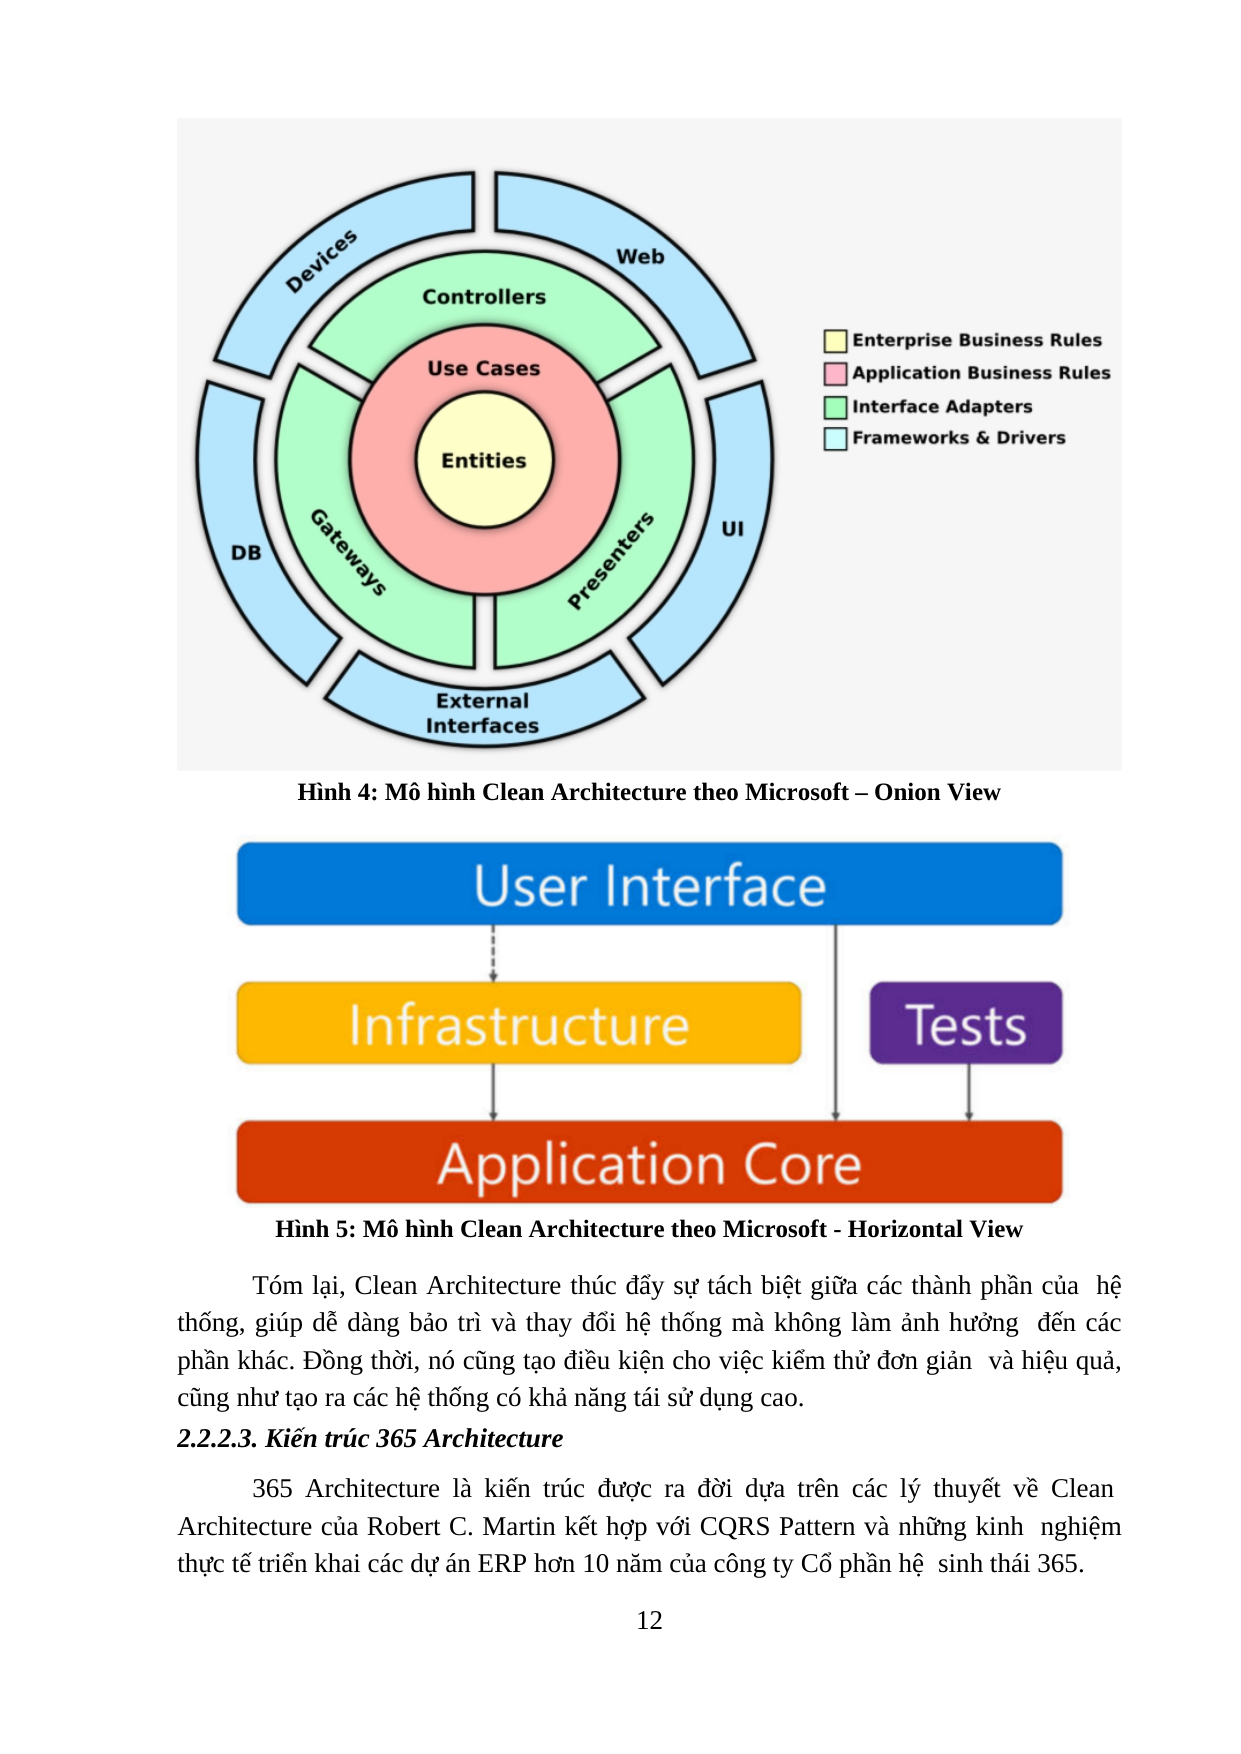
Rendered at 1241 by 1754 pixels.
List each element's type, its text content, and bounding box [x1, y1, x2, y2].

picture [216, 832, 1083, 1208]
text Hình 5: Mô hình Clean Architecture theo Microsoft - Horizontal View [177, 1214, 1122, 1243]
text 365 Architecture là kiến trúc được ra đời dựa trên các lý thuyết về Clean Architecture của Robert C. Martin kết hợp với CQRS Pattern và những kinh nghiệm thực tế triển khai các dự án ERP hơn 10 năm của công ty Cổ phần hệ sinh thái 365. [177, 1472, 1122, 1578]
text Tóm lại, Clean Architecture thúc đẩy sự tách biệt giữa các thành phần của hệ thống, giúp dễ dàng bảo trì và thay đổi hệ thống mà không làm ảnh hưởng đến các phần khác. Đồng thời, nó cũng tạo điều kiện cho việc kiểm thử đơn giản và hiệu quả, cũng như tạo ra các hệ thống có khả năng tái sử dụng cao. [177, 1269, 1122, 1412]
picture [177, 118, 1122, 771]
subtitle 2.2.2.3. Kiến trúc 365 Architecture [177, 1423, 1122, 1454]
text Hình 4: Mô hình Clean Architecture theo Microsoft – Onion View [177, 777, 1122, 806]
